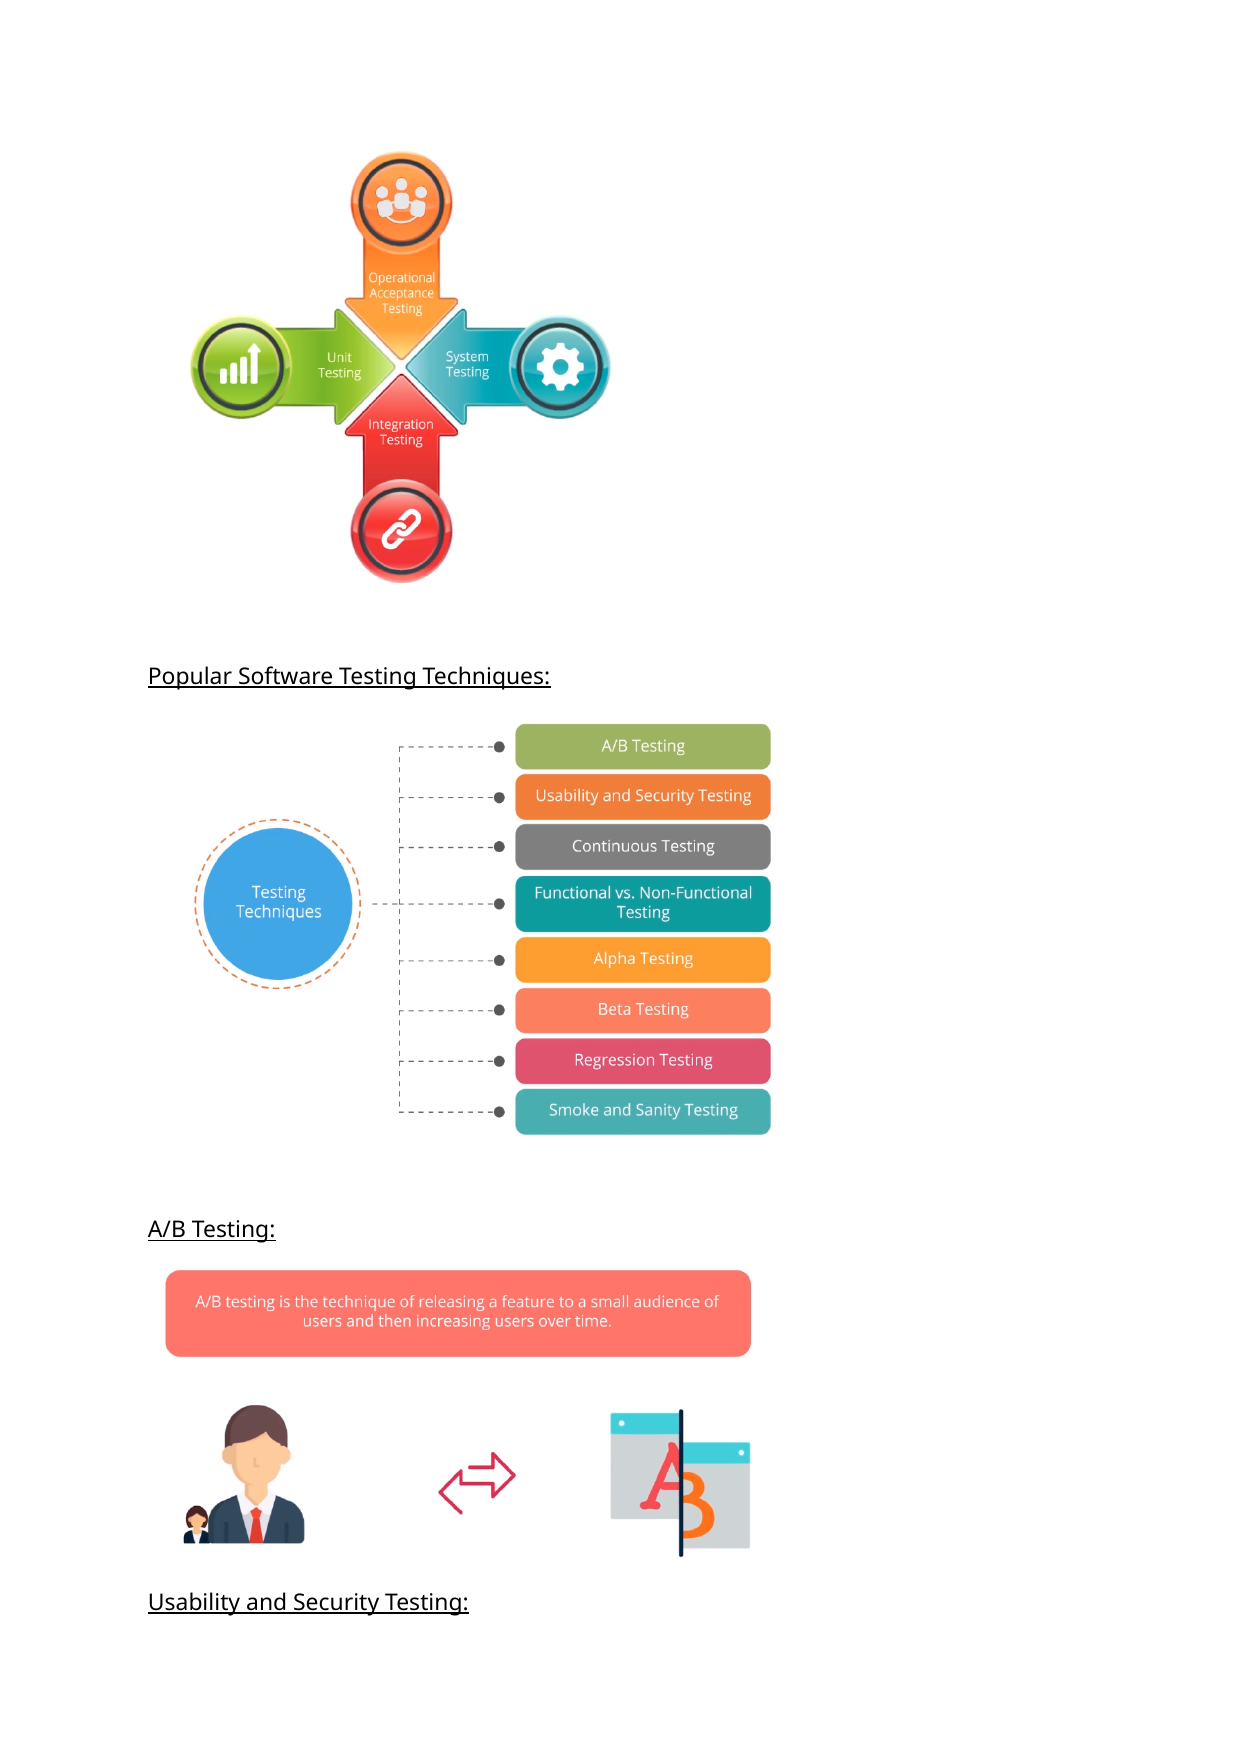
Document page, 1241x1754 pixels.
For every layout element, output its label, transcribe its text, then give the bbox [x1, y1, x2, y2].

picture [147, 1263, 851, 1567]
picture [147, 710, 853, 1141]
picture [147, 147, 647, 591]
text Usability and Security Testing: [148, 1586, 1093, 1617]
text Popular Software Testing Techniques: [148, 660, 1093, 691]
text A/B Testing: [148, 1213, 1093, 1244]
